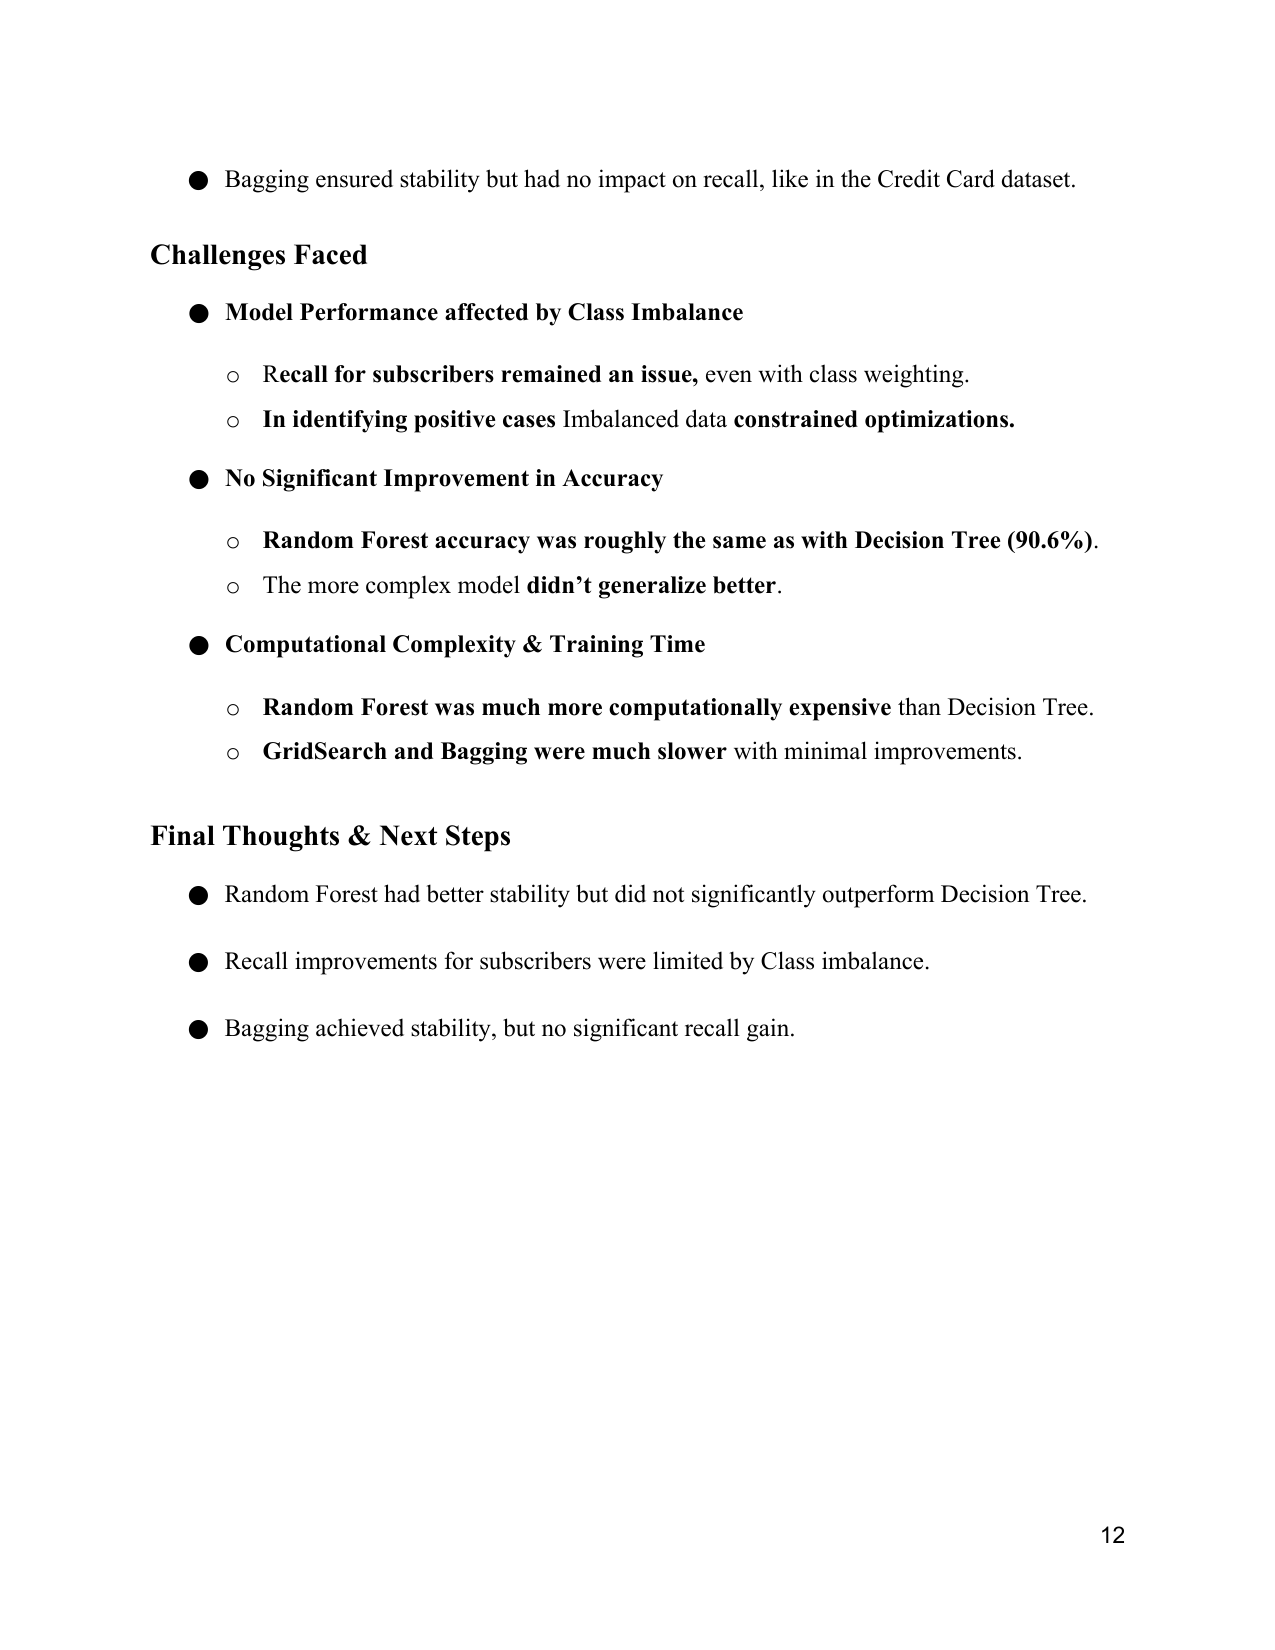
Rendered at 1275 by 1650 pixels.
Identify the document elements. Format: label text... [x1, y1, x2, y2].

list Random Forest was much more computationally expensive than Decision Tree. [225, 693, 1125, 723]
list No Significant Improvement in Accuracy [188, 450, 1125, 501]
subtitle Challenges Faced [150, 238, 1125, 270]
subtitle Bagging achieved stability, but no significant recall gain. [187, 999, 1125, 1051]
list Random Forest accuracy was roughly the same as with Decision Tree (90.6%). [225, 527, 1125, 556]
subtitle Bagging ensured stability but had no impact on recall, like in the Credit Card dataset. [187, 150, 1125, 201]
subtitle Final Thoughts & Next Steps [150, 820, 1125, 852]
list Recall for subscribers remained an issue, even with class weighting. [225, 360, 1125, 390]
list Model Performance affected by Class Imbalance [188, 283, 1125, 335]
list Computational Complexity & Training Time [188, 616, 1125, 667]
subtitle Recall improvements for subscribers were limited by Class imbalance. [187, 932, 1125, 983]
list In identifying positive cases Imbalanced data constrained optimizations. [225, 405, 1125, 435]
list GridSearch and Bagging were much slower with minimal improvements. [225, 737, 1125, 767]
list The more complex model didn’t generalize better. [225, 571, 1125, 601]
subtitle Random Forest had better stability but did not significantly outperform Decision Tree. [187, 865, 1125, 916]
